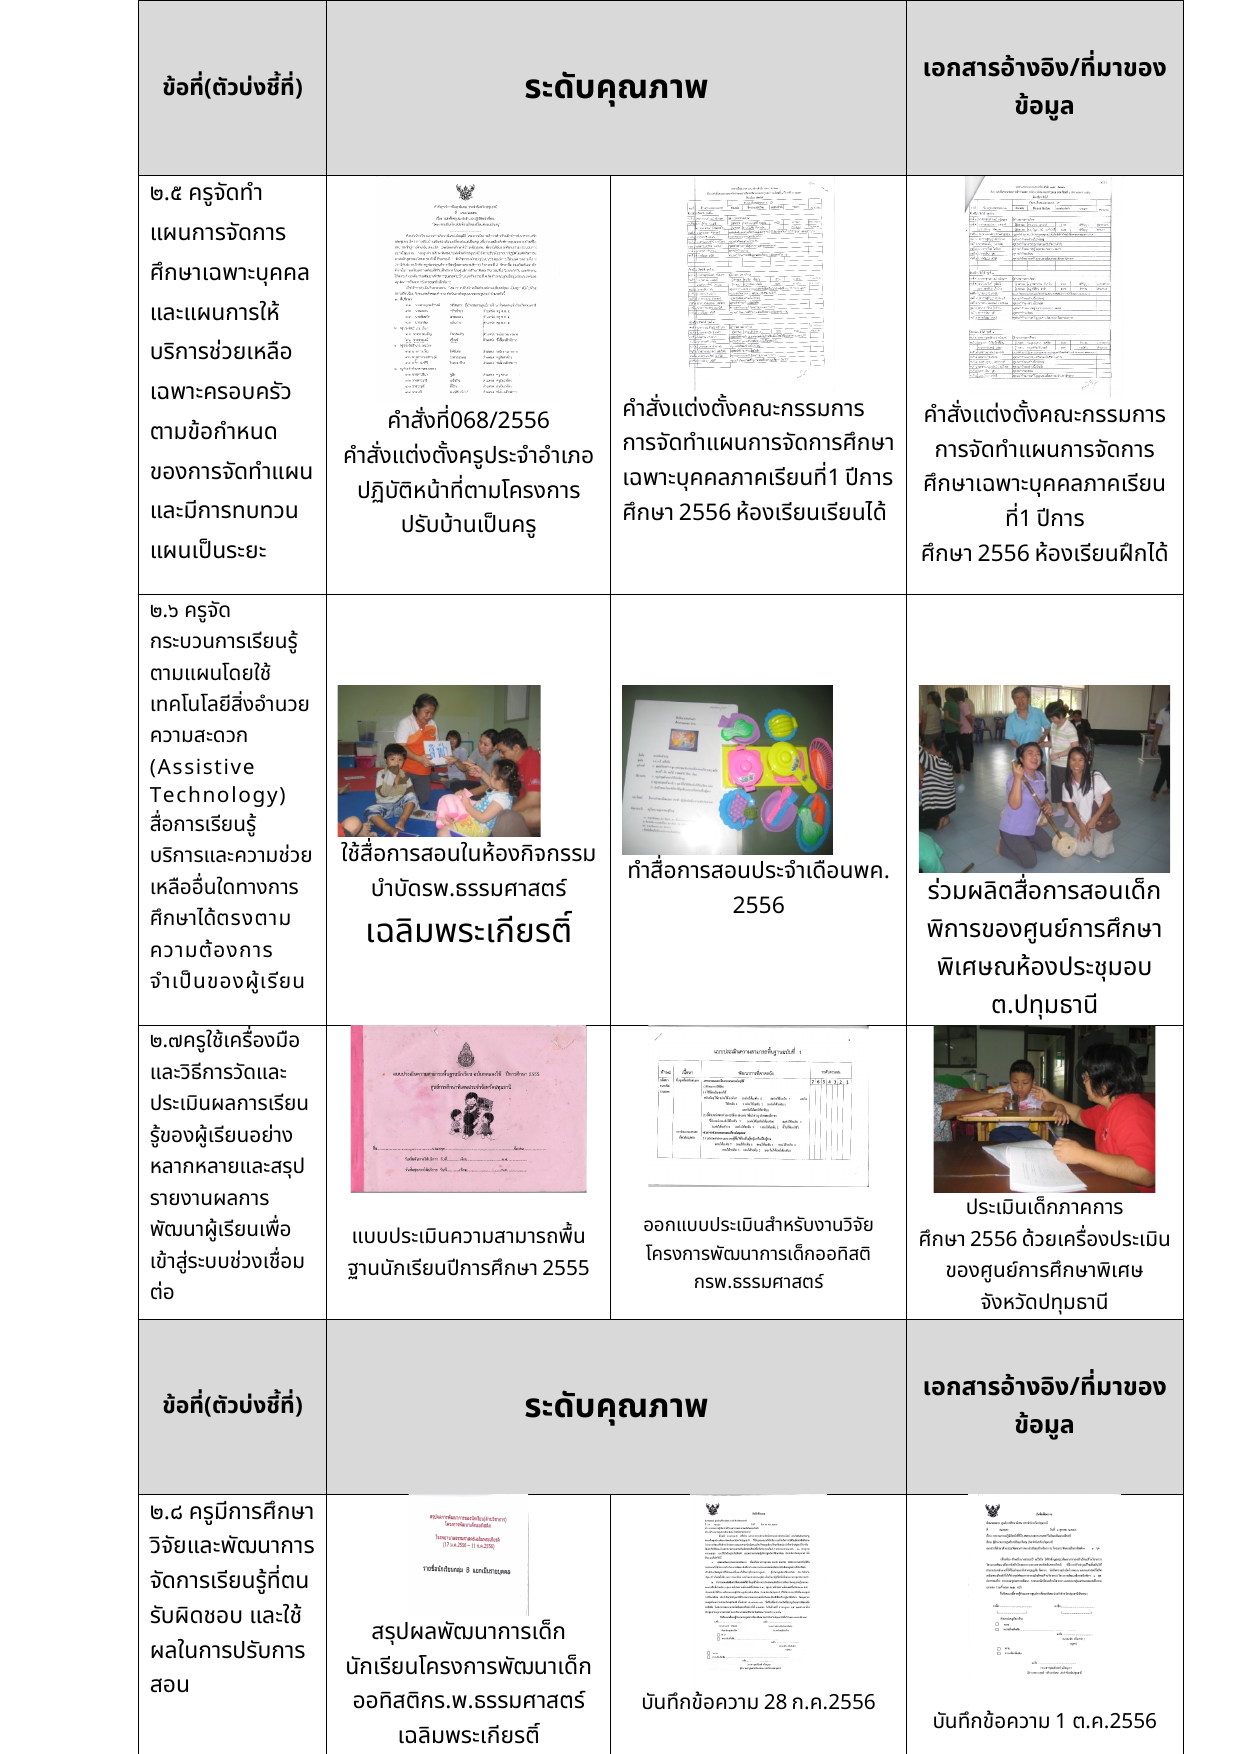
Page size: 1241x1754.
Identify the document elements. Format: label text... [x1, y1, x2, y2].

table_cell เอกสารอ้างอิง/ที่มาของข้อมูล [907, 1320, 1183, 1494]
table_cell คำสั่งแต่งตั้งคณะกรรมการการจัดทำแผนการจัดการศึกษาเฉพาะบุคคลภาคเรียนที่1ปีการศึกษา2556ห้องเรียนฝึกได้ [907, 176, 1183, 594]
table_cell ๒.๗ครูใช้เครื่องมือและวิธีการวัดและประเมินผลการเรียนรู้ของผู้เรียนอย่างหลากหลายและสรุปรายงานผลการพัฒนาผู้เรียนเพื่อเข้าสู่ระบบช่วงเชื่อมต่อ [139, 1026, 326, 1319]
picture [337, 685, 541, 837]
table_cell ร่วมผลิตสื่อการสอนเด็กพิการของศูนย์การศึกษาพิเศษณห้องประชุมอบต.ปทุมธานี [907, 595, 1183, 1024]
picture [622, 685, 833, 855]
picture [933, 1025, 1156, 1193]
picture [918, 685, 1171, 873]
table_cell ๒.๕ ครูจัดทำแผนการจัดการศึกษาเฉพาะบุคคลและแผนการให้บริการช่วยเหลือเฉพาะครอบครัวตามข้อกำหนดของการจัดทำแผน และมีการทบทวนแผนเป็นระยะ [139, 176, 326, 594]
table_header เอกสารอ้างอิง/ที่มาของข้อมูล [907, 1, 1183, 175]
table_cell ๒.๖ ครูจัดกระบวนการเรียนรู้ตามแผนโดยใช้เทคโนโลยีสิ่งอำนวยความสะดวก (Assistive Technology) สื่อการเรียนรู้ บริการและความช่วยเหลืออื่นใดทางการศึกษาได้ตรงตามความต้องการจำเป็นของผู้เรียน [139, 595, 326, 1024]
table_cell บันทึกข้อความ28ก.ค.2556 [611, 1495, 906, 1754]
table_cell ๒.๘ ครูมีการศึกษา วิจัยและพัฒนาการจัดการเรียนรู้ที่ตนรับผิดชอบ และใช้ผลในการปรับการสอน [139, 1495, 326, 1754]
table_cell แบบประเมินความสามารถพื้นฐานนักเรียนปีการศึกษา2555 [327, 1026, 610, 1319]
table_header ระดับคุณภาพ [327, 1, 906, 175]
table_cell สรุปผลพัฒนาการเด็กนักเรียนโครงการพัฒนาเด็กออทิสติกร.พ.ธรรมศาสตร์เฉลิมพระเกียรติ์ [327, 1495, 610, 1754]
table_cell บันทึกข้อความ1 ต.ค.2556 [907, 1495, 1183, 1754]
table_header ข้อที่(ตัวบ่งชี้ที่) [139, 1, 326, 175]
table_cell คำสั่งที่068/2556 คำสั่งแต่งตั้งครูประจำอำเภอปฏิบัติหน้าที่ตามโครงการปรับบ้านเป็นครู [327, 176, 610, 594]
table_cell ระดับคุณภาพ [327, 1320, 906, 1494]
table_cell ทำสื่อการสอนประจำเดือนพค. 2556 [611, 595, 906, 1024]
table_cell ประเมินเด็กภาคการศึกษา2556ด้วยเครื่องประเมินของศูนย์การศึกษาพิเศษจังหวัดปทุมธานี [907, 1026, 1183, 1319]
table_cell ออกแบบประเมินสำหรับงานวิจัย โครงการพัฒนาการเด็กออทิสติกรพ.ธรรมศาสตร์ [611, 1026, 906, 1319]
table_cell ข้อที่(ตัวบ่งชี้ที่) [139, 1320, 326, 1494]
table_cell ใช้สื่อการสอนในห้องกิจกรรมบำบัดรพ.ธรรมศาสตร์เฉลิมพระเกียรติ์ [327, 595, 610, 1024]
table_cell คำสั่งแต่งตั้งคณะกรรมการการจัดทำแผนการจัดการศึกษาเฉพาะบุคคลภาคเรียนที่1ปีการศึกษา2556ห้องเรียนเรียนได้ [611, 176, 906, 594]
